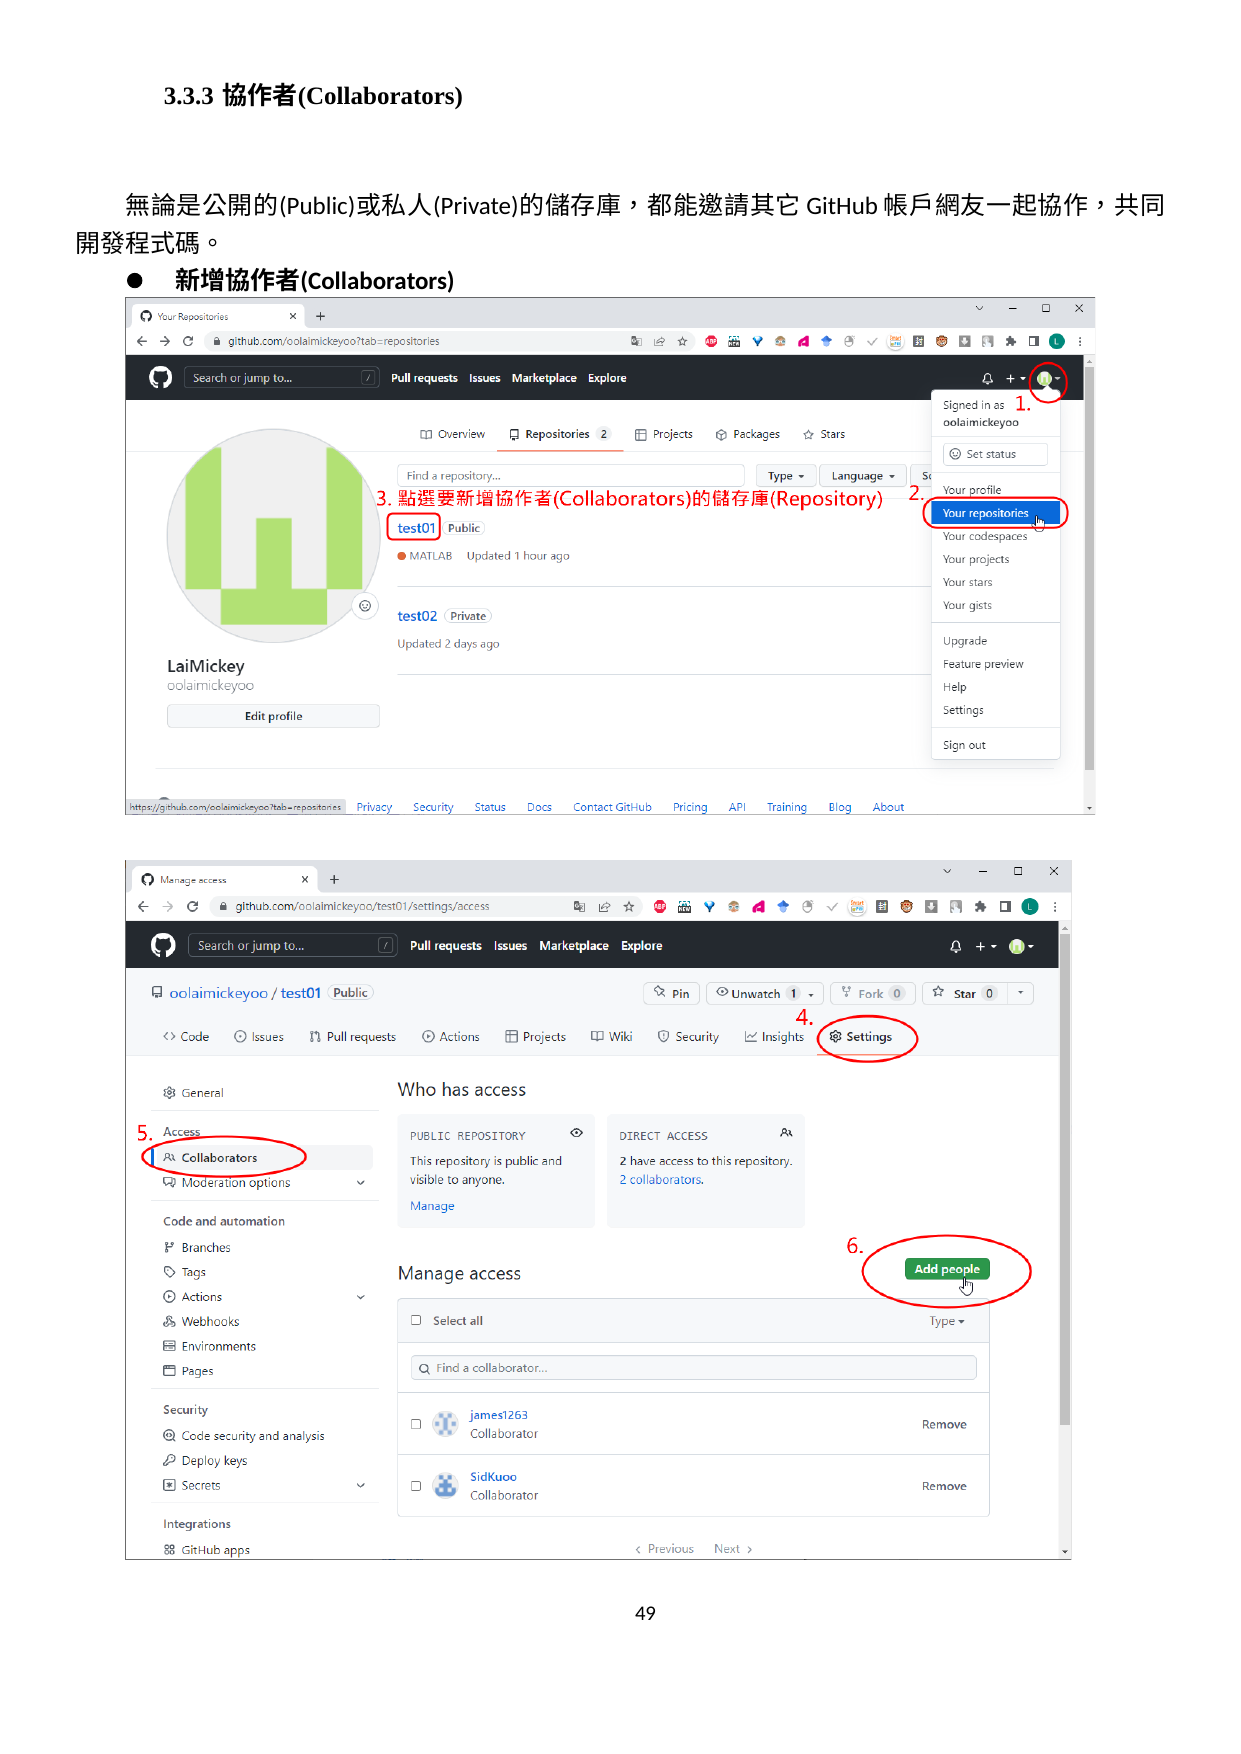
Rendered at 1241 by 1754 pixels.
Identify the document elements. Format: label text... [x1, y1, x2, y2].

subtitle 協作者(Collaborators) [164, 75, 1165, 112]
list 新增協作者(Collaborators) [125, 260, 1165, 297]
text 無論是公開的(Public)或私人(Private)的儲存庫，都能邀請其它GitHub帳戶網友一起協作，共同開發程式碼。 [75, 185, 1165, 260]
picture [125, 297, 1096, 815]
picture [125, 860, 1072, 1564]
